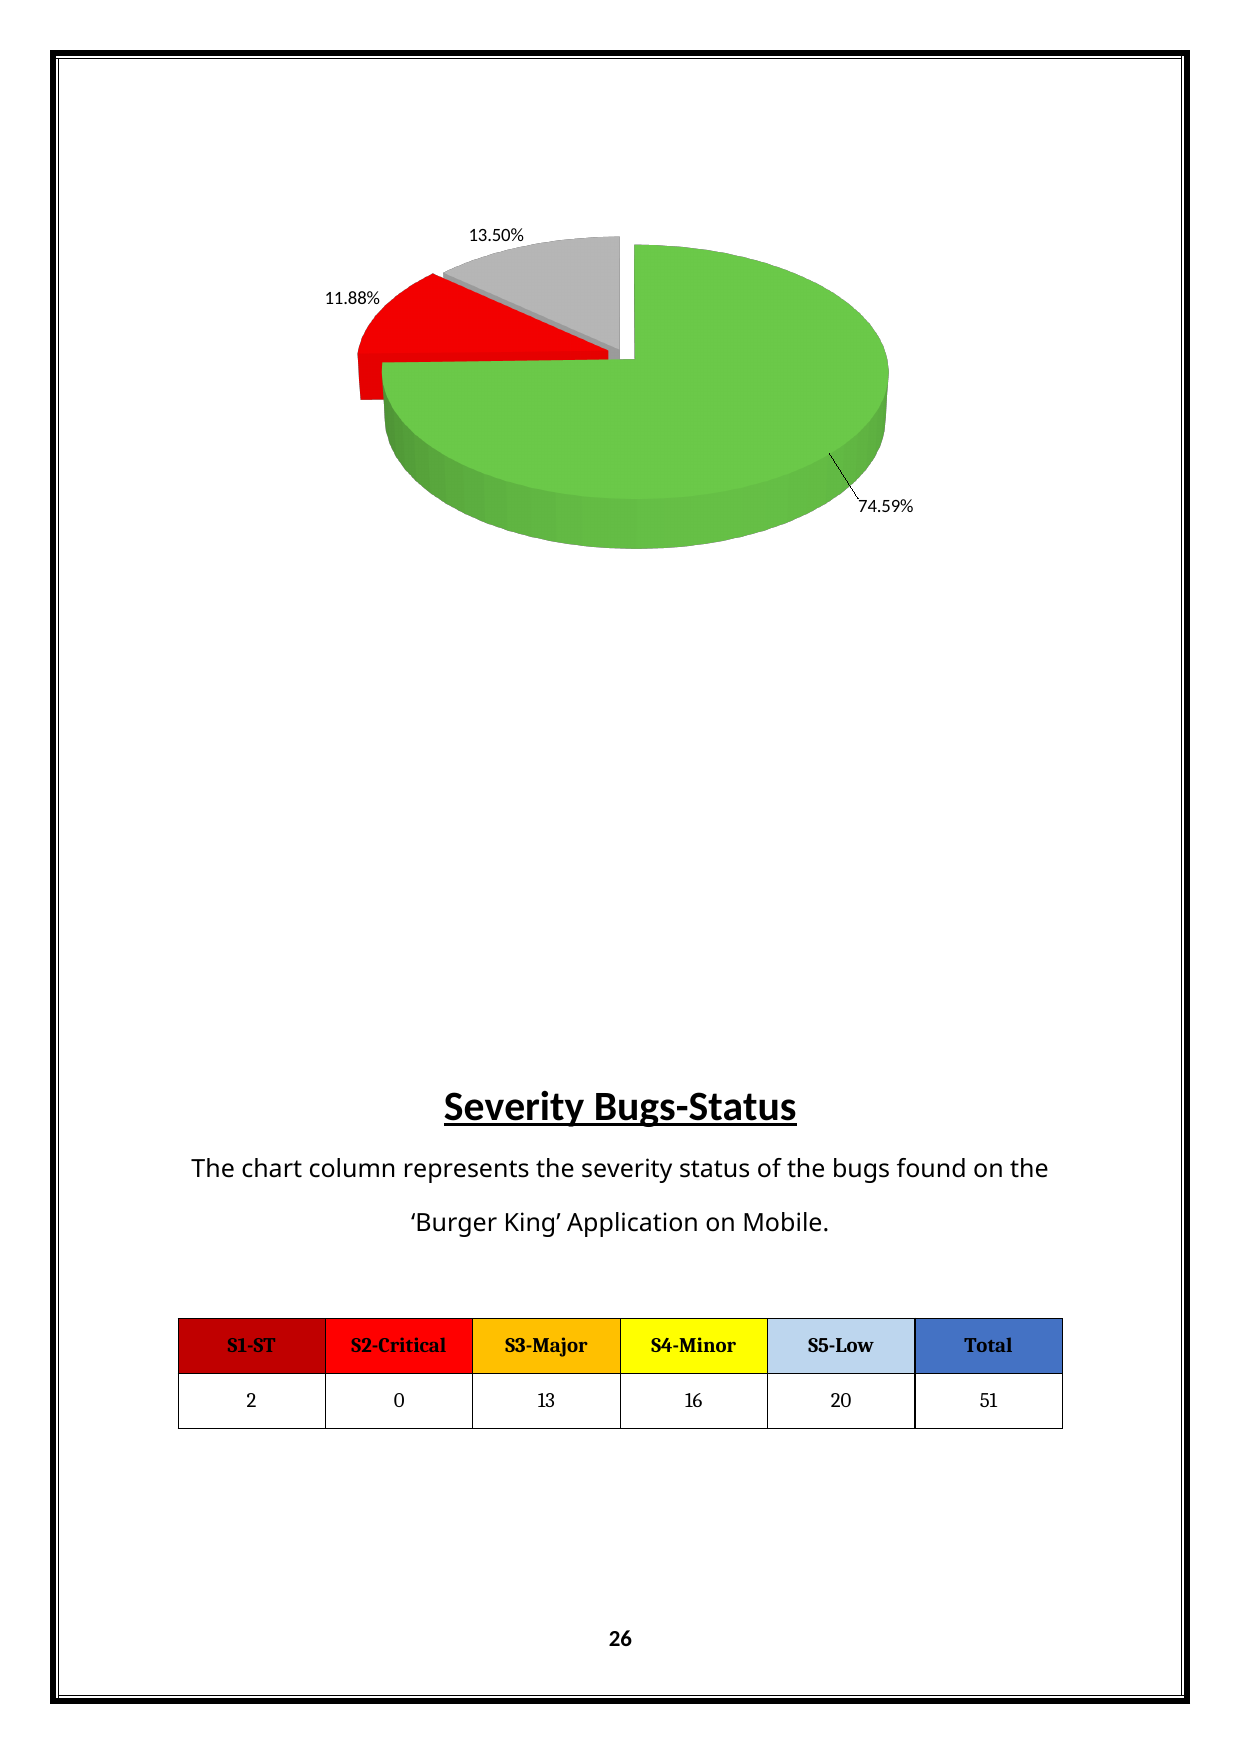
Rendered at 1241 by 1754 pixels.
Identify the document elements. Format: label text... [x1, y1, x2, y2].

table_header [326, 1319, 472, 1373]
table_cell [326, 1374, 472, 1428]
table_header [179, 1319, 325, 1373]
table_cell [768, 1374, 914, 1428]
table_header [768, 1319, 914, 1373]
text ‘Burger King’ Application on Mobile. [150, 1204, 1090, 1239]
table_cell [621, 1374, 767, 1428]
text Severity Bugs-Status [150, 1079, 1090, 1130]
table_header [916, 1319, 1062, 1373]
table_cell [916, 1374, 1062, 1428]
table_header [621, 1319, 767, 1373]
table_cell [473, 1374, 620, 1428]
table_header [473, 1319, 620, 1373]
text The chart column represents the severity status of the bugs found on the [150, 1151, 1090, 1185]
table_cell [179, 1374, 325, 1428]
